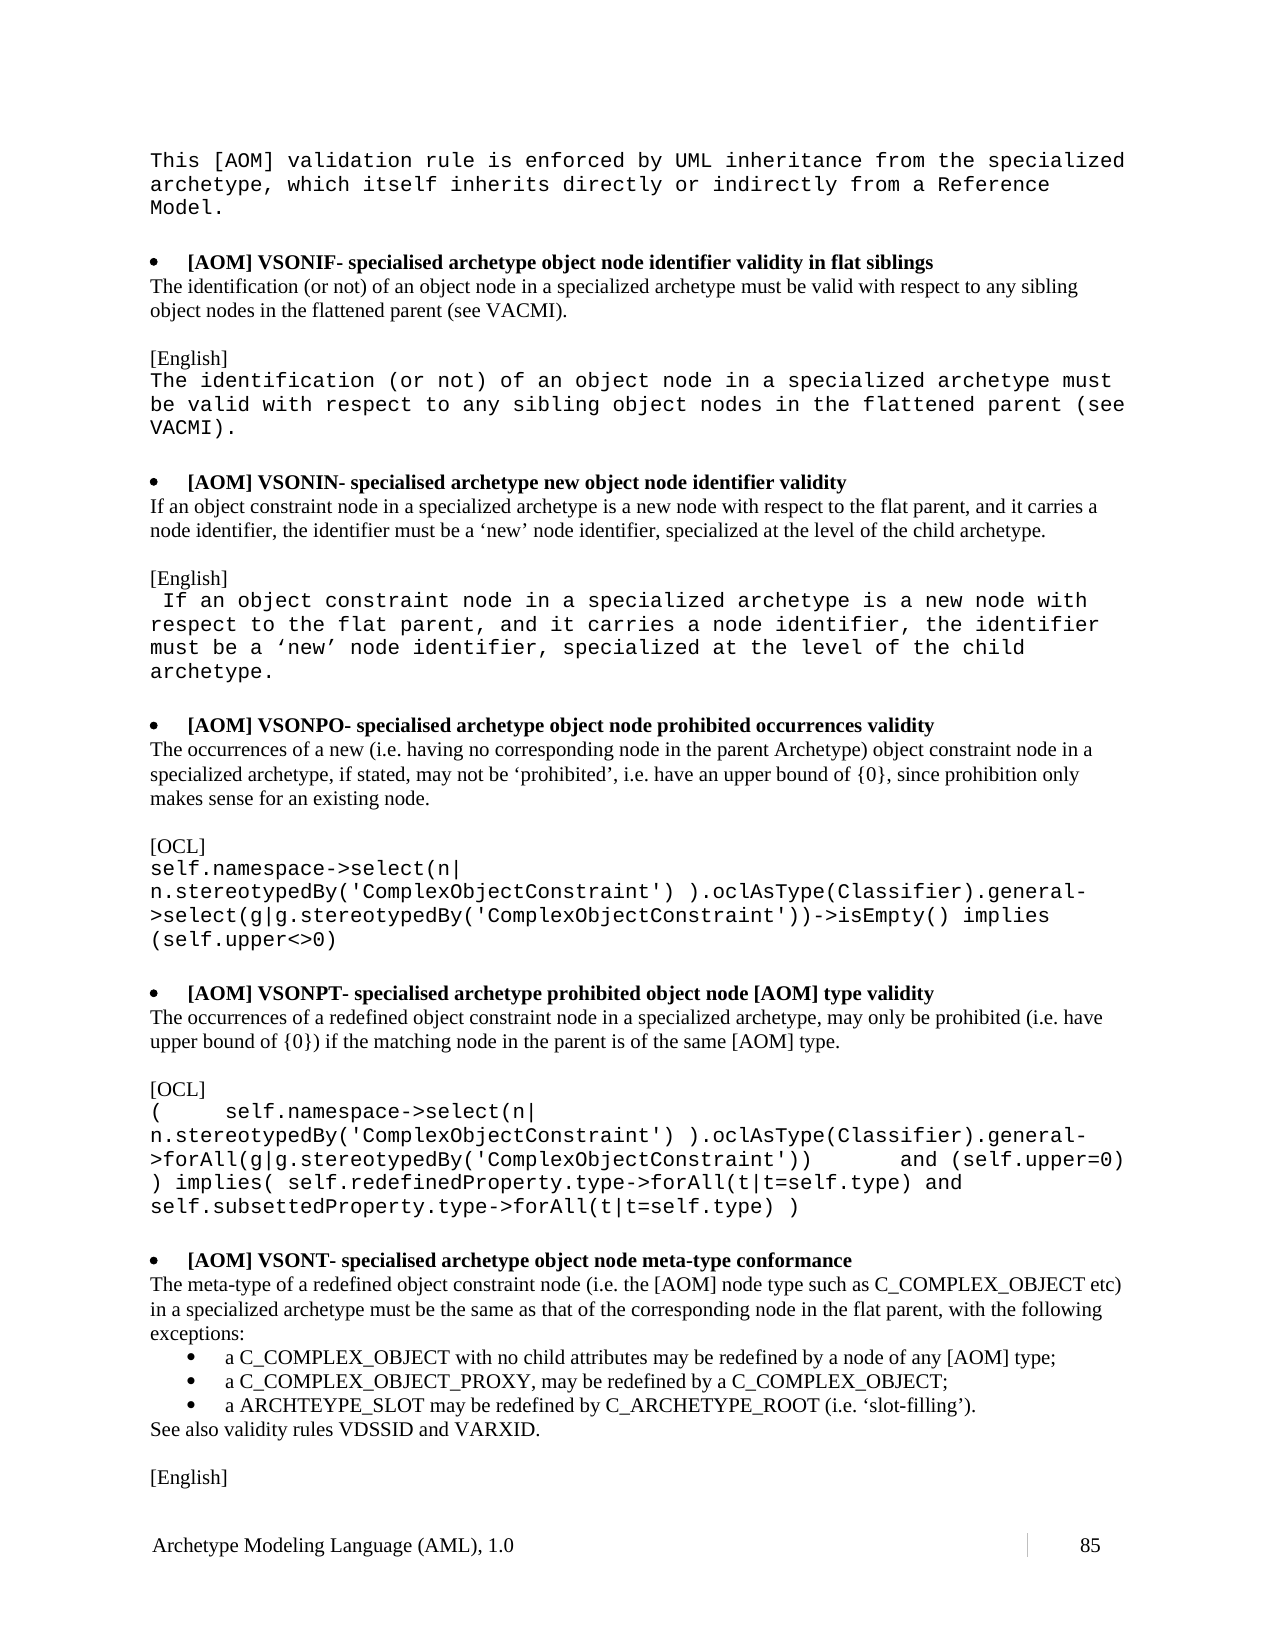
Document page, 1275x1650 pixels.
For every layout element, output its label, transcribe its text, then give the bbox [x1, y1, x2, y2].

list a C_COMPLEX_OBJECT with no child attributes may be redefined by a node of any [AOM] type; [187, 1344, 1125, 1369]
list [AOM] VSONIF- specialised archetype object node identifier validity in flat siblings [150, 250, 1125, 274]
list a C_COMPLEX_OBJECT_PROXY, may be redefined by a C_COMPLEX_OBJECT; [187, 1369, 1125, 1393]
text [OCL] [150, 1077, 1125, 1101]
text If an object constraint node in a specialized archetype is a new node with respect to the flat parent, and it carries a node identifier, the identifier must be a ‘new’ node identifier, specialized at the level of the child archetype. [150, 494, 1125, 542]
text ( self.namespace->select(n|n.stereotypedBy('ComplexObjectConstraint') ).oclAsType(Classifier).general->forAll(g|g.stereotypedBy('ComplexObjectConstraint')) and (self.upper=0) ) implies( self.redefinedProperty.type->forAll(t|t=self.type) and self.subsettedProperty.type->forAll(t|t=self.type) ) [150, 1101, 1125, 1219]
text The identification (or not) of an object node in a specialized archetype must be valid with respect to any sibling object nodes in the flattened parent (see VACMI). [150, 274, 1125, 322]
list a ARCHTEYPE_SLOT may be redefined by C_ARCHETYPE_ROOT (i.e. ‘slot-filling’). [187, 1393, 1125, 1417]
text The meta-type of a redefined object constraint node (i.e. the [AOM] node type such as C_COMPLEX_OBJECT etc) in a specialized archetype must be the same as that of the corresponding node in the flat parent, with the following exceptions: [150, 1272, 1125, 1344]
text [English] [150, 566, 1125, 590]
list [AOM] VSONT- specialised archetype object node meta-type conformance [150, 1248, 1125, 1272]
text [English] [150, 1465, 1125, 1489]
text self.namespace->select(n|n.stereotypedBy('ComplexObjectConstraint') ).oclAsType(Classifier).general->select(g|g.stereotypedBy('ComplexObjectConstraint'))->isEmpty() implies (self.upper<>0) [150, 858, 1125, 952]
text The occurrences of a new (i.e. having no corresponding node in the parent Archetype) object constraint node in a specialized archetype, if stated, may not be ‘prohibited’, i.e. have an upper bound of {0}, since prohibition only makes sense for an existing node. [150, 737, 1125, 809]
text The identification (or not) of an object node in a specialized archetype must be valid with respect to any sibling object nodes in the flattened parent (see VACMI). [150, 370, 1125, 441]
list [AOM] VSONPO- specialised archetype object node prohibited occurrences validity [150, 713, 1125, 737]
list [AOM] VSONIN- specialised archetype new object node identifier validity [150, 470, 1125, 494]
text This [AOM] validation rule is enforced by UML inheritance from the specialized archetype, which itself inherits directly or indirectly from a Reference Model. [150, 150, 1125, 221]
text [OCL] [150, 834, 1125, 858]
list [AOM] VSONPT- specialised archetype prohibited object node [AOM] type validity [150, 981, 1125, 1005]
text If an object constraint node in a specialized archetype is a new node with respect to the flat parent, and it carries a node identifier, the identifier must be a ‘new’ node identifier, specialized at the level of the child archetype. [150, 590, 1125, 684]
text See also validity rules VDSSID and VARXID. [150, 1417, 1125, 1441]
text [English] [150, 346, 1125, 370]
text The occurrences of a redefined object constraint node in a specialized archetype, may only be prohibited (i.e. have upper bound of {0}) if the matching node in the parent is of the same [AOM] type. [150, 1005, 1125, 1053]
